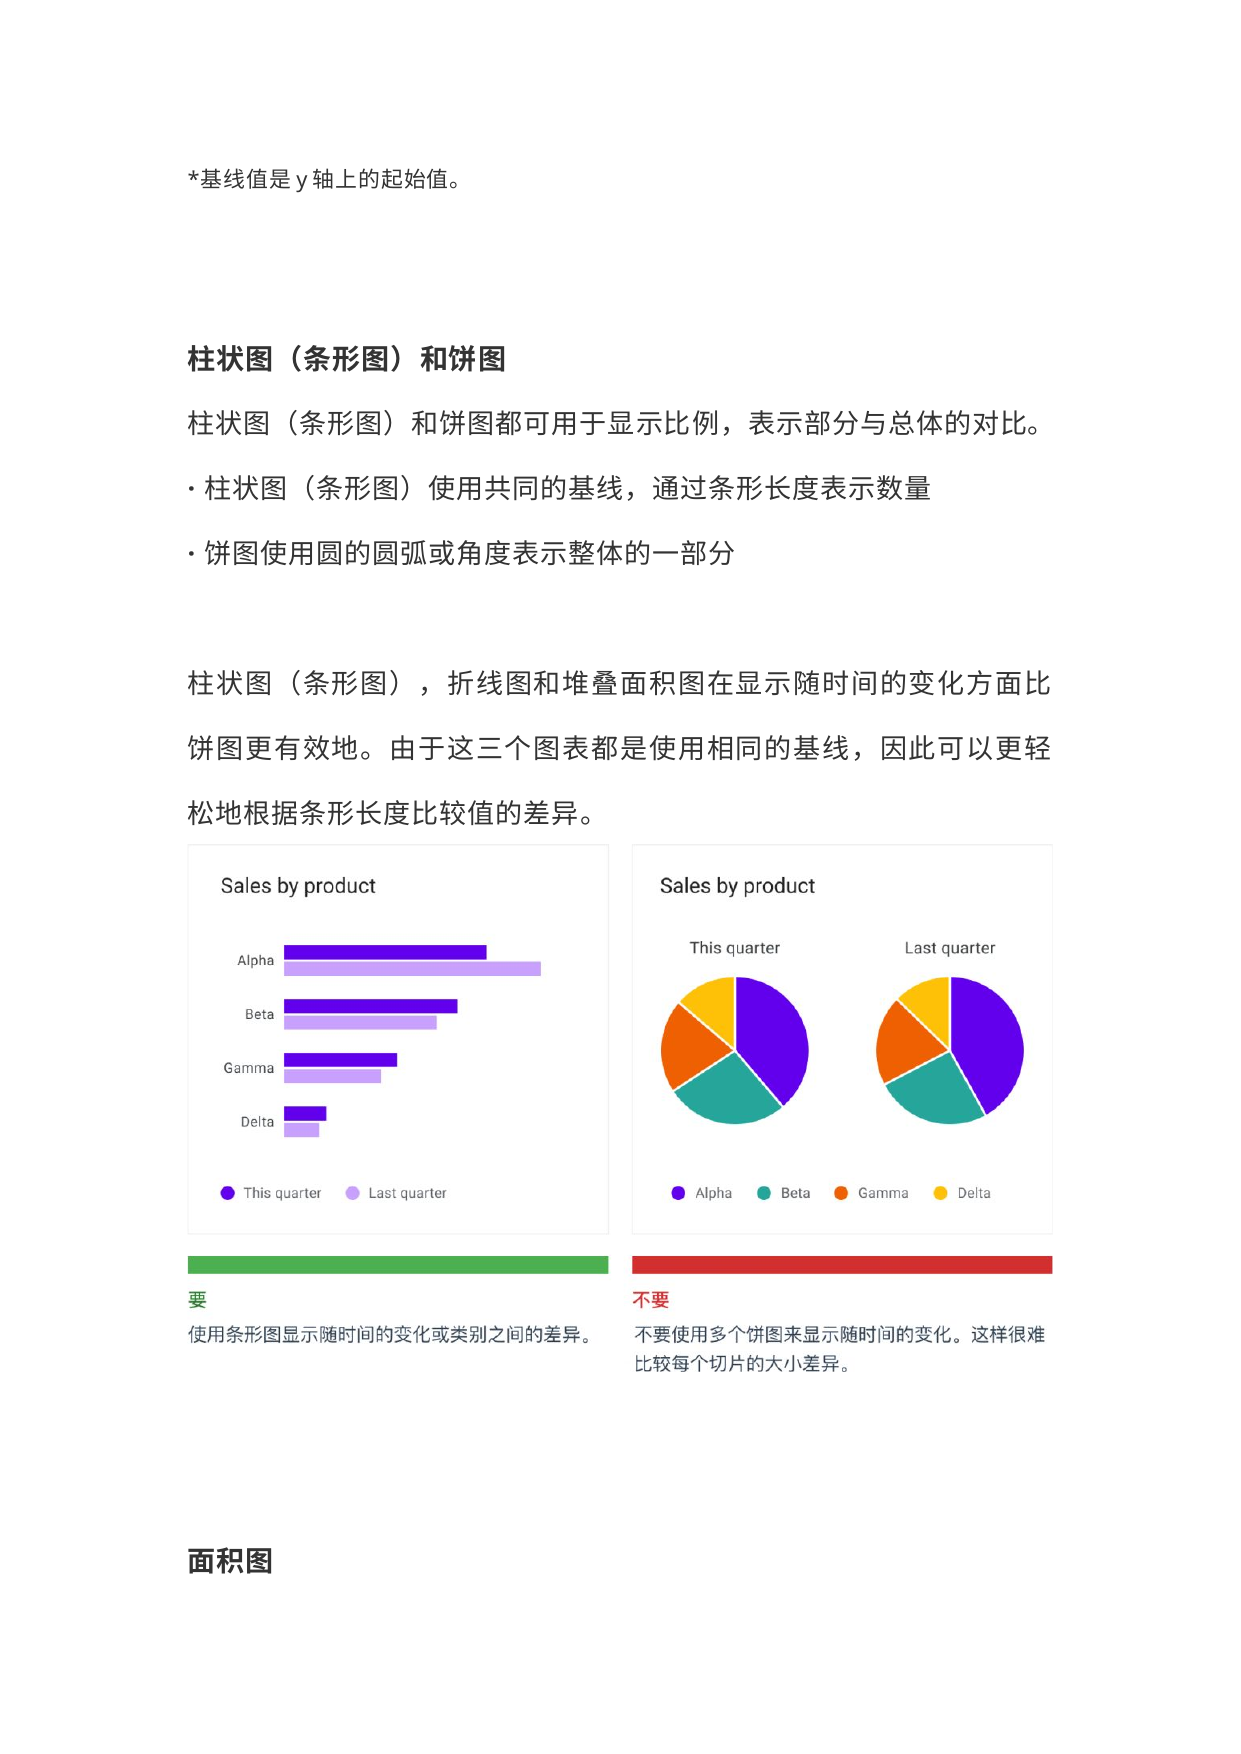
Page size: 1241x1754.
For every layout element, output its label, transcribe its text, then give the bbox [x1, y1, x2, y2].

text 柱状图（条形图）和饼图 [187, 324, 1053, 389]
text · 饼图使用圆的圆弧或角度表示整体的一部分 [187, 519, 1053, 584]
text 面积图 [187, 1527, 1053, 1592]
picture [187, 844, 1053, 1372]
text · 柱状图（条形图）使用共同的基线，通过条形长度表示数量 [187, 454, 1053, 519]
text *基线值是y轴上的起始值。 [187, 162, 1053, 194]
text 柱状图（条形图），折线图和堆叠面积图在显示随时间的变化方面比饼图更有效地。由于这三个图表都是使用相同的基线，因此可以更轻松地根据条形长度比较值的差异。 [187, 649, 1053, 844]
text 柱状图（条形图）和饼图都可用于显示比例，表示部分与总体的对比。 [187, 389, 1053, 454]
